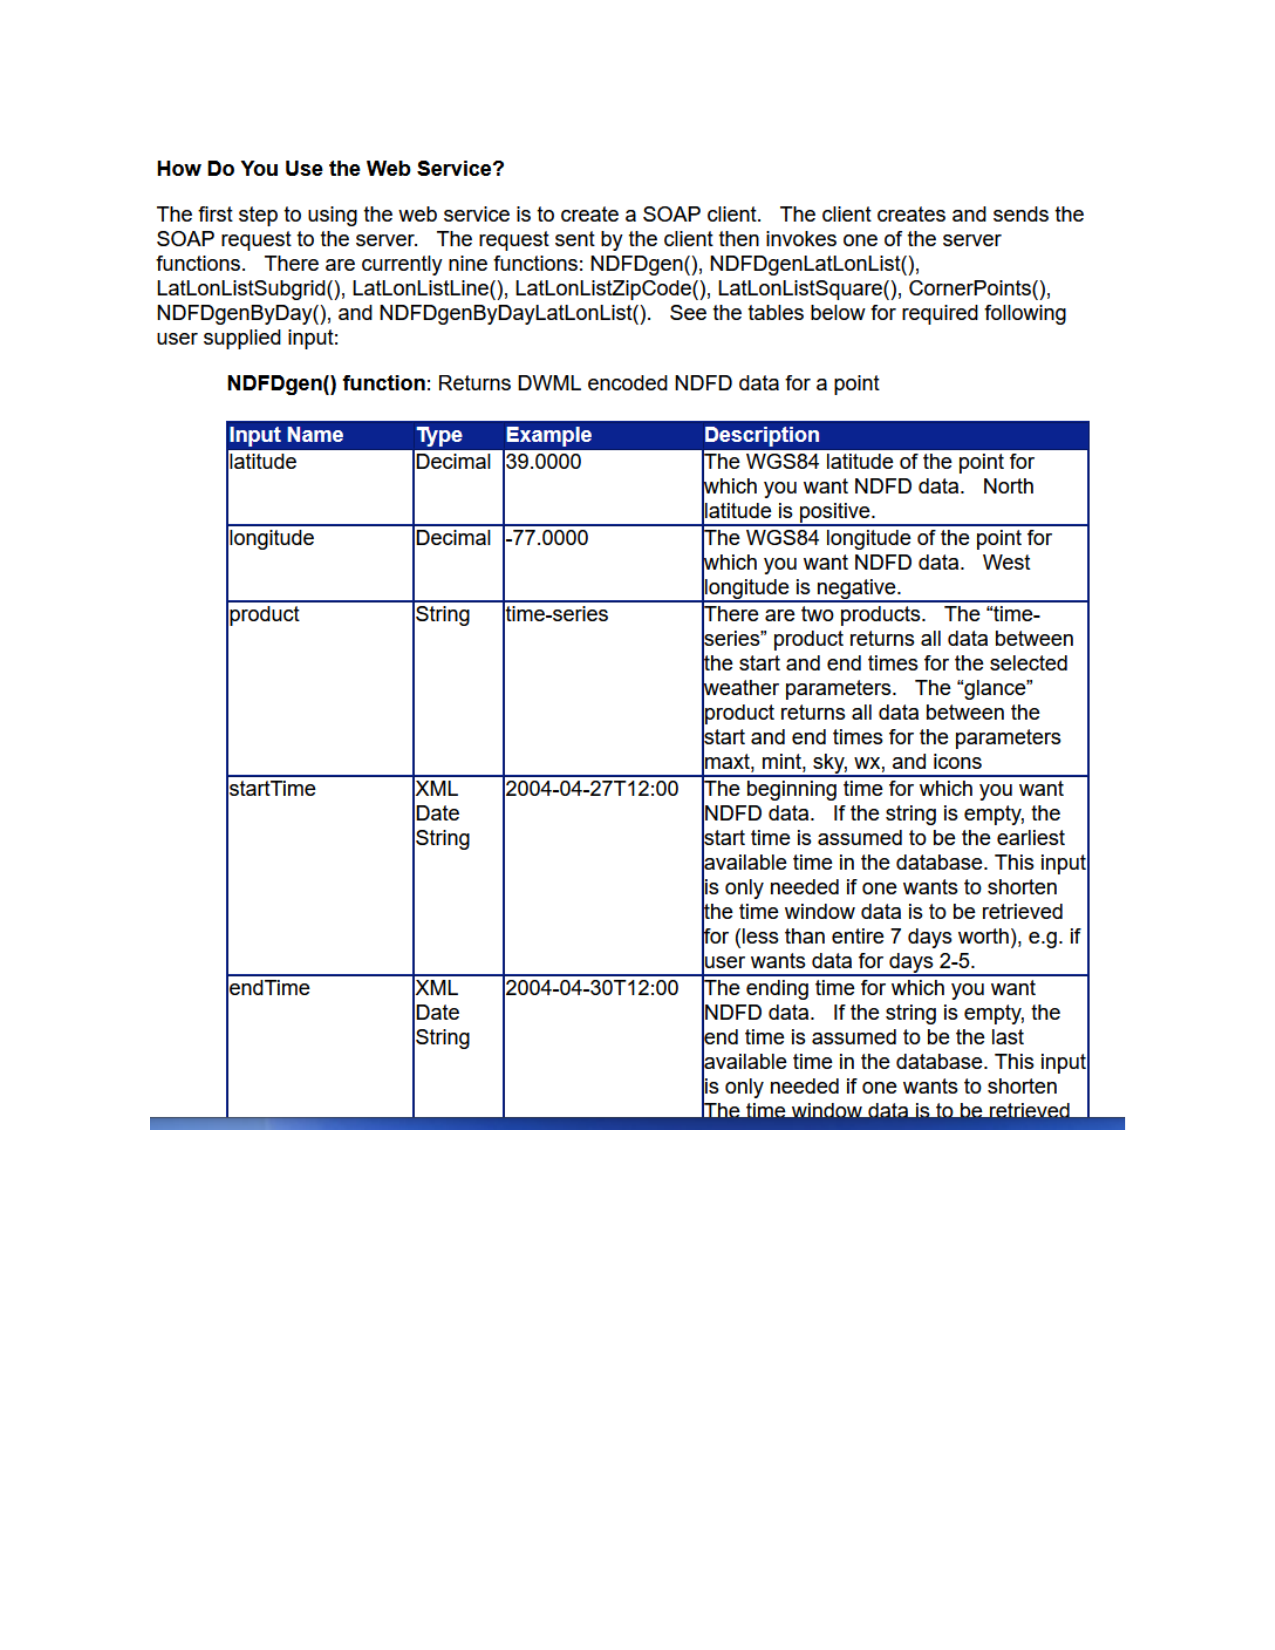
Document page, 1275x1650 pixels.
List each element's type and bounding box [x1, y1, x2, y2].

picture [150, 150, 1125, 1130]
